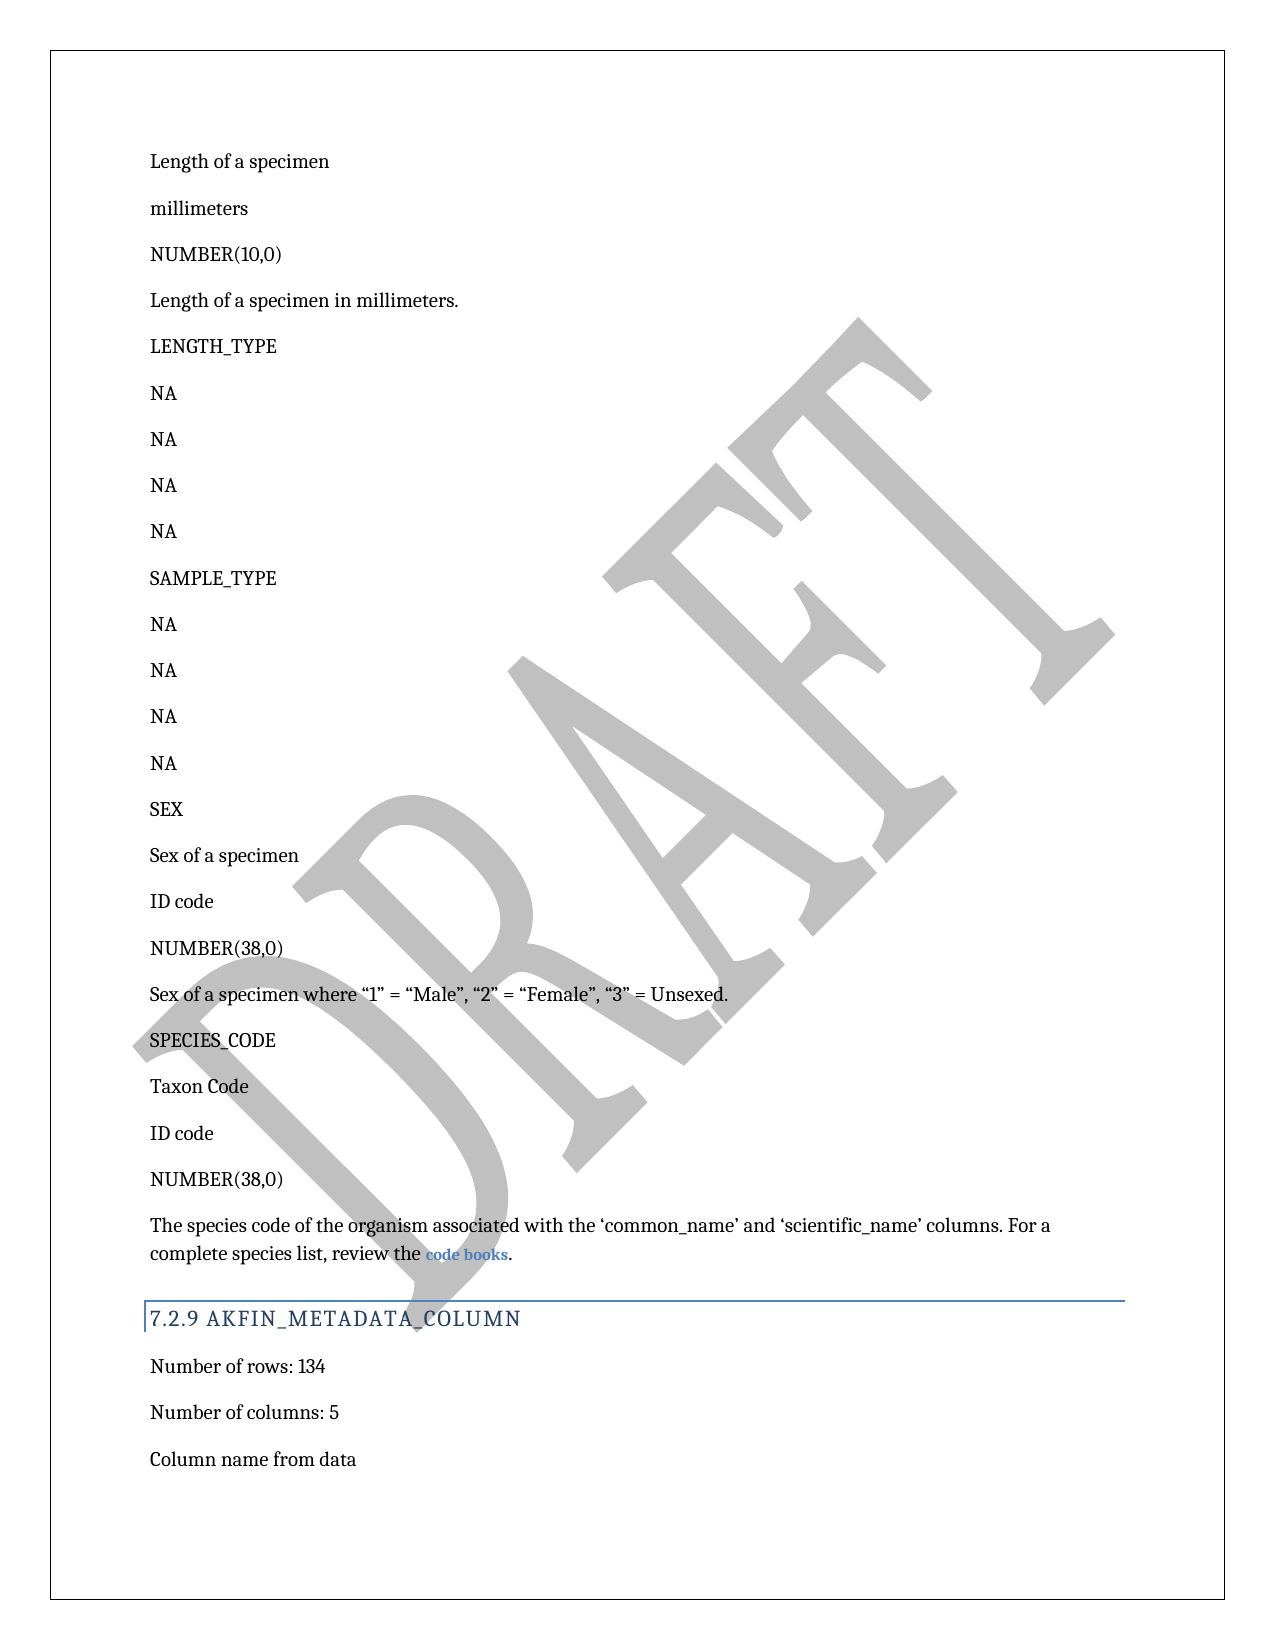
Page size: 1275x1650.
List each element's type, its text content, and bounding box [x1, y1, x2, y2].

text NA [150, 520, 1125, 544]
text NA [150, 381, 1125, 405]
text Column name from data [150, 1447, 1125, 1471]
text Sex of a specimen where “1” = “Male”, “2” = “Female”, “3” = Unsexed. [150, 982, 1125, 1006]
text Length of a specimen [150, 150, 1125, 174]
text Sex of a specimen [150, 844, 1125, 868]
text Number of columns: 5 [150, 1401, 1125, 1425]
text ID code [150, 890, 1125, 914]
text NA [150, 659, 1125, 683]
subtitle 7.2.9 AKFIN_METADATA_COLUMN [146, 1302, 1125, 1332]
text Length of a specimen in millimeters. [150, 289, 1125, 313]
text NA [150, 612, 1125, 636]
text NA [150, 705, 1125, 729]
text NA [150, 751, 1125, 775]
text NA [150, 474, 1125, 498]
text Number of rows: 134 [150, 1355, 1125, 1379]
text NUMBER(38,0) [150, 1167, 1125, 1191]
text NUMBER(10,0) [150, 242, 1125, 266]
text The species code of the organism associated with the ‘common_name’ and ‘scientific_name’ columns. For a complete species list, review the code books. [150, 1214, 1125, 1265]
text SEX [150, 797, 1125, 821]
text LENGTH_TYPE [150, 335, 1125, 359]
text NA [150, 427, 1125, 451]
text ID code [150, 1121, 1125, 1145]
text NUMBER(38,0) [150, 936, 1125, 960]
text Taxon Code [150, 1075, 1125, 1099]
text SAMPLE_TYPE [150, 566, 1125, 590]
text millimeters [150, 196, 1125, 220]
text SPECIES_CODE [150, 1029, 1125, 1053]
